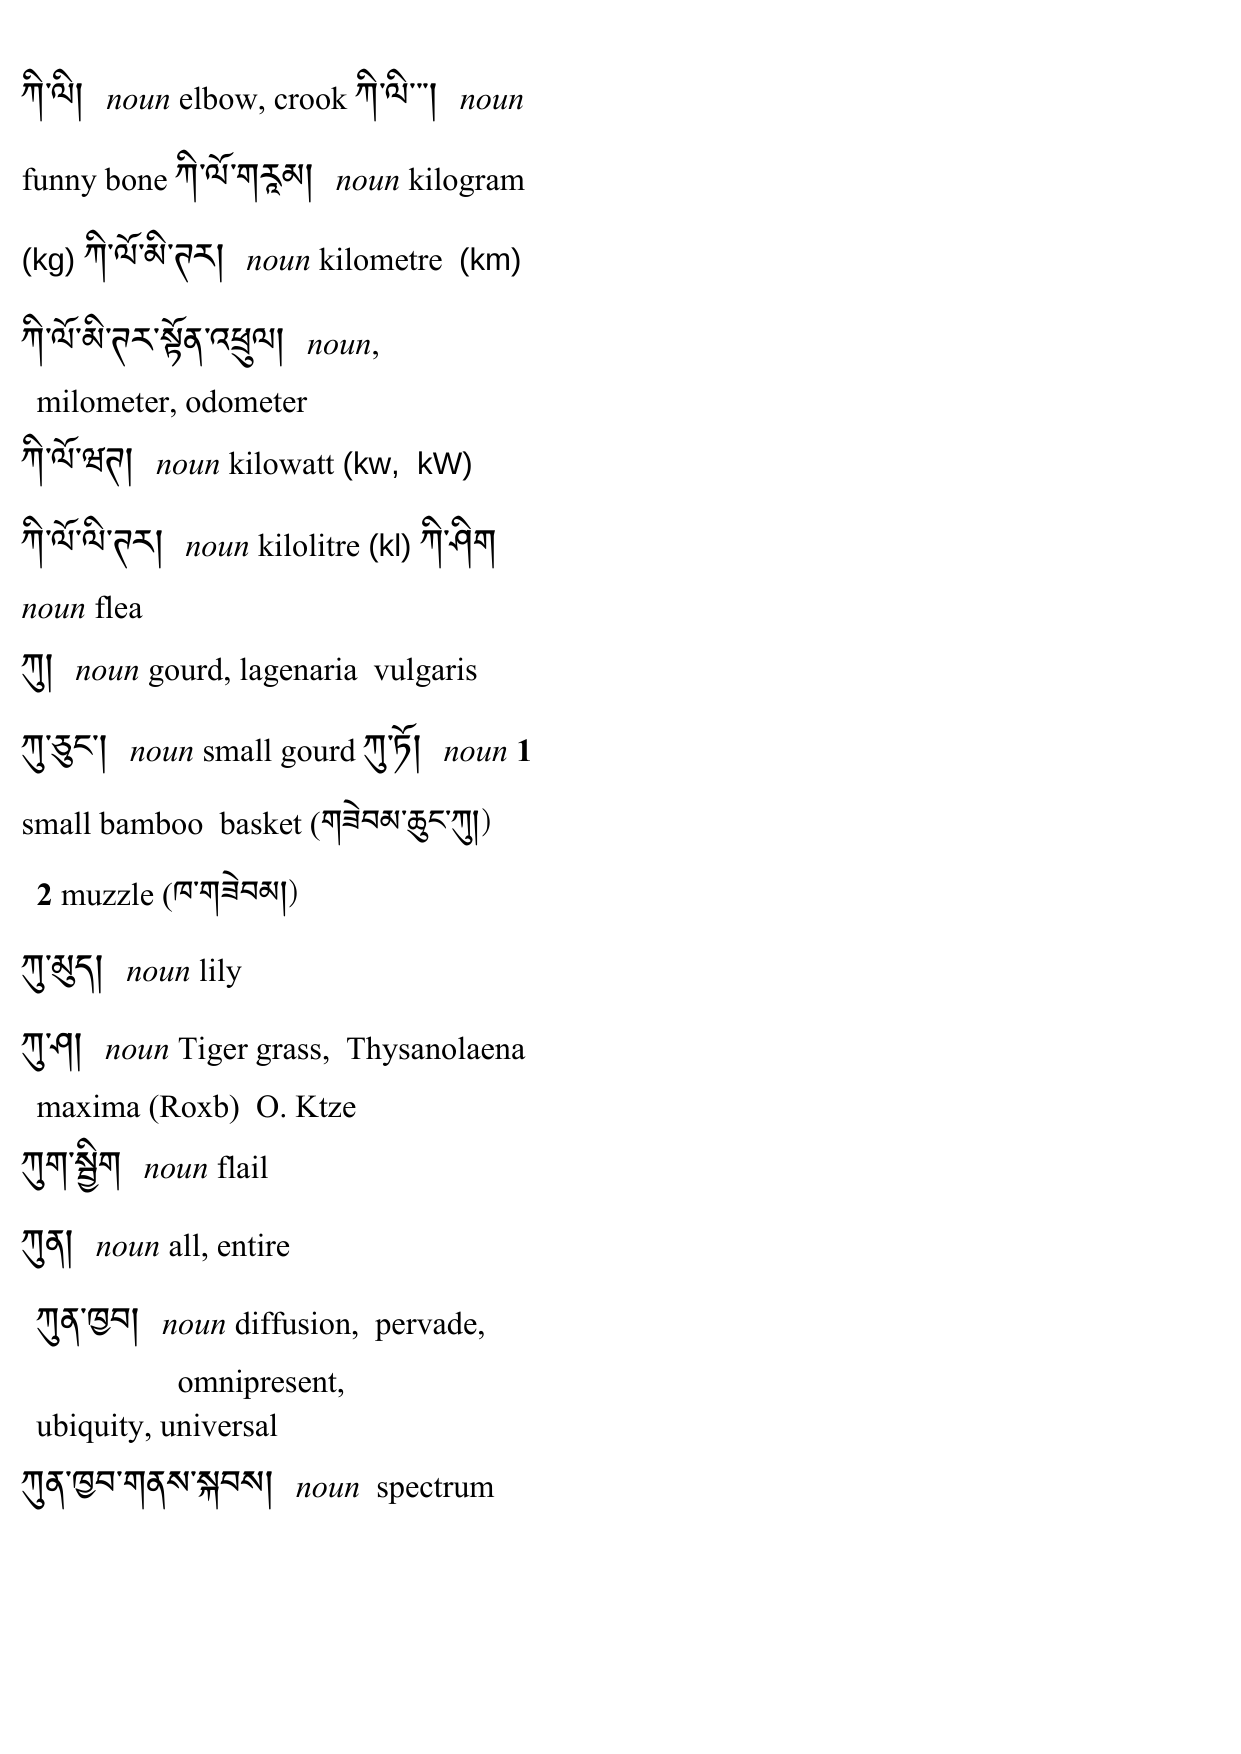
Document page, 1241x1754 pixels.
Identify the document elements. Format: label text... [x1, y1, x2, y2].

text ཀུ་ཤ། noun Tiger grass, Thysanolaena maxima (Roxb) O. Ktze [21, 1016, 591, 1124]
text ཀུན། noun all, entire [21, 1214, 591, 1280]
text ཀུན་ཁྱབ་གནས་སྐབས། noun spectrum [21, 1455, 513, 1521]
text 2 muzzle (ཁ་གཟེབམ།) [36, 866, 591, 926]
text ཀི་ལོ་མི་ཊར་སྟོན་འཕྲུལ། noun, milometer, odometer [21, 312, 531, 419]
text ubiquity, universal [36, 1406, 591, 1443]
text ཀི་ལི། noun elbow, crook ཀི་ལི་་་། noun funny bone ཀི་ལོ་གརཱམ། noun kilogram (kg) ཀི་ལོ་མི་ཊར། noun kilometre (km) [21, 67, 582, 294]
text ཀུ་ཅུང་། noun small gourd ཀུ་ཏོ། noun 1 small bamboo basket (གཟེབམ་ཆུང་ཀུ།) [21, 718, 540, 855]
text ཀུ་མུད། noun lily [21, 939, 591, 1005]
text ཀི་ལོ་ལི་ཊར། noun kilolitre (kl) ཀི་ཤིག noun flea [21, 513, 561, 626]
text ཀུན་ཁྱབ། noun diffusion, pervade, omnipresent, [21, 1291, 501, 1399]
text ཀི་ལོ་ཝཊ། noun kilowatt (kw, kW) [21, 431, 557, 497]
text ཀུ། noun gourd, lagenaria vulgaris [21, 637, 518, 703]
text ཀུག་སྦྱིག noun flail [21, 1136, 591, 1202]
